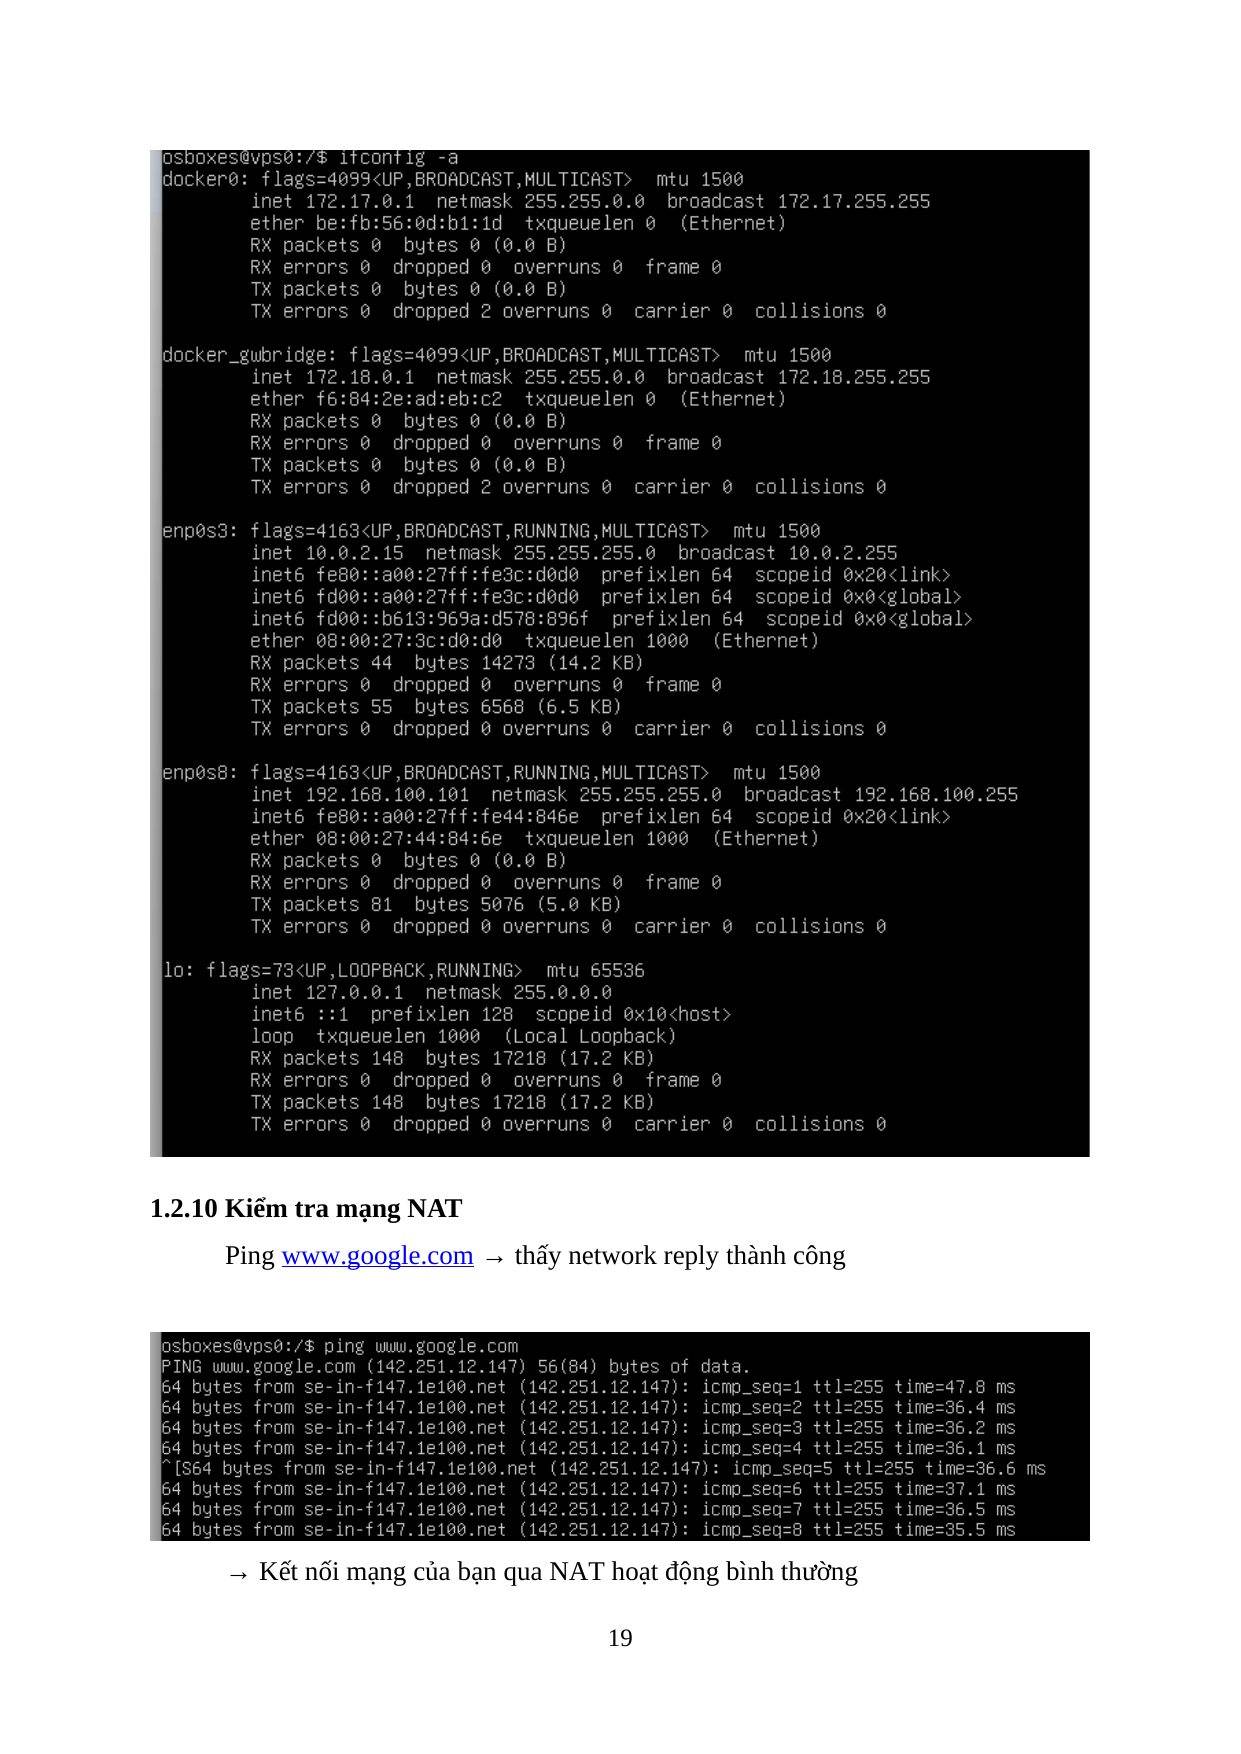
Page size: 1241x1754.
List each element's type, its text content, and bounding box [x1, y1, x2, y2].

picture [150, 1332, 1090, 1541]
text Ping www.google.com → thấy network reply thành công [150, 1239, 1090, 1270]
text → Kết nối mạng của bạn qua NAT hoạt động bình thường [150, 1555, 1090, 1586]
subtitle 1.2.10 Kiểm tra mạng NAT [150, 1192, 1090, 1223]
picture [150, 150, 1090, 1157]
